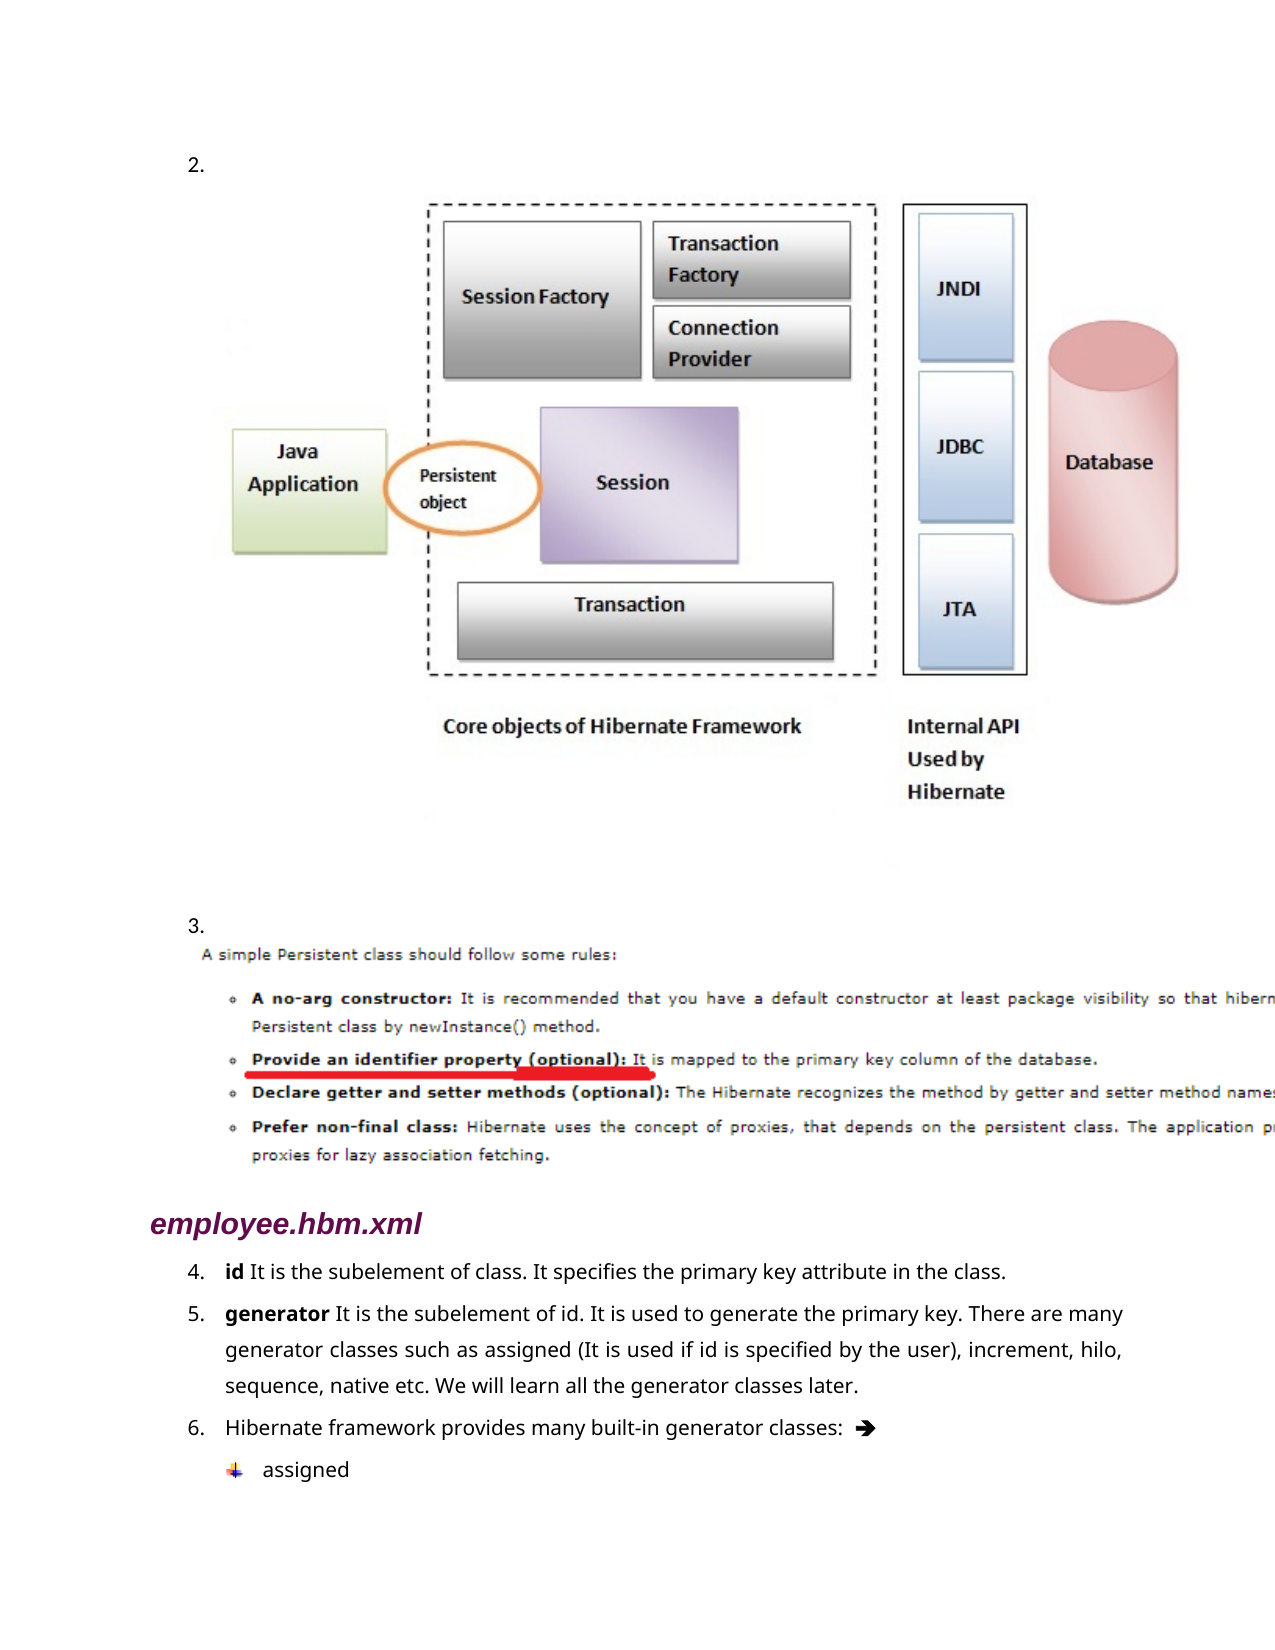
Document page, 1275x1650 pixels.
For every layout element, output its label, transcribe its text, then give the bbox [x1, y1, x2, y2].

list generator It is the subelement of id. It is used to generate the primary key. There are many generator classes such as assigned (It is used if id is specified by the user), increment, hilo, sequence, native etc. We will learn all the generator classes later. [187, 1292, 1125, 1400]
subtitle employee.hbm.xml [150, 1206, 1125, 1241]
picture [226, 1461, 243, 1478]
picture [187, 943, 1275, 1181]
list assigned [225, 1448, 1125, 1484]
list id It is the subelement of class. It specifies the primary key attribute in the class. [187, 1250, 1125, 1286]
picture [187, 182, 1228, 907]
list Hibernate framework provides many built-in generator classes: [187, 1406, 1125, 1442]
